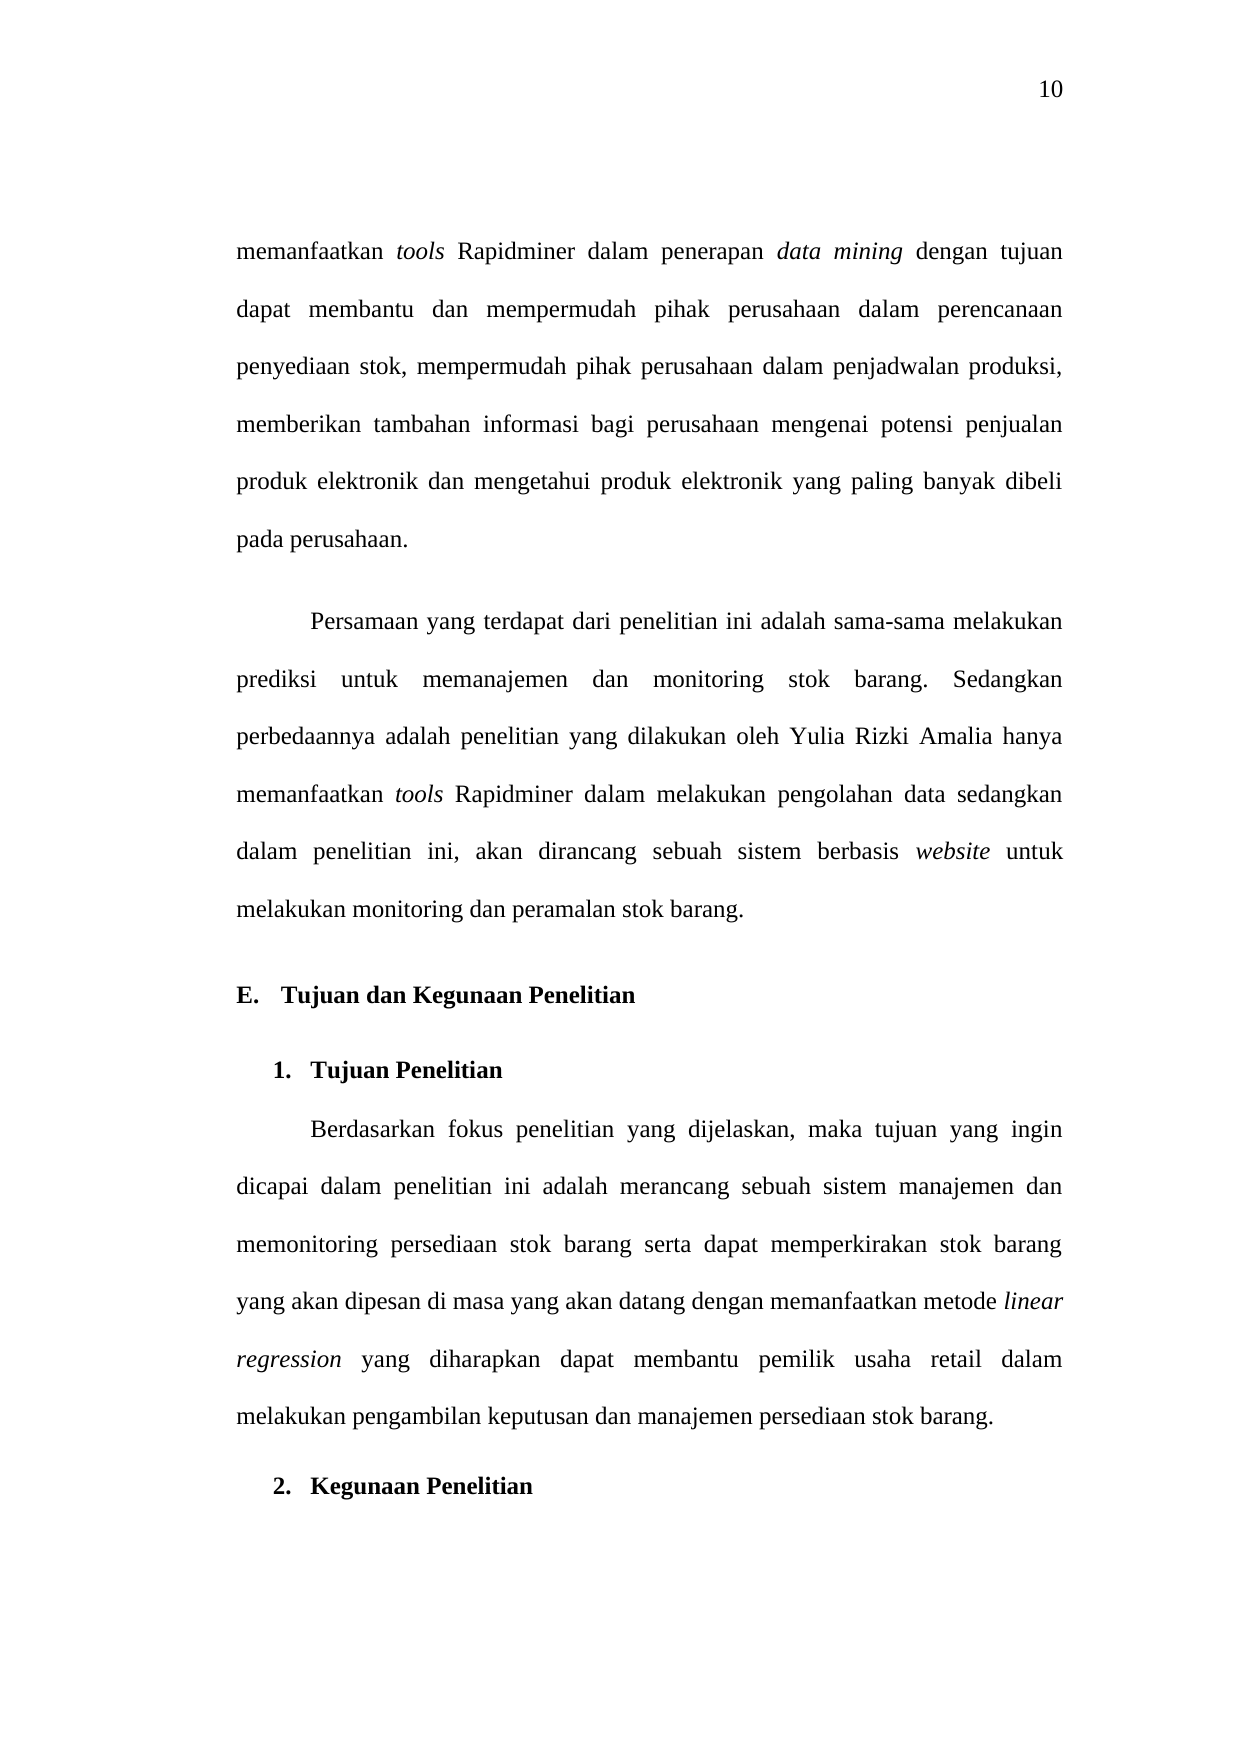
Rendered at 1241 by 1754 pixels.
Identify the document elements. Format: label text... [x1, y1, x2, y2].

list Tujuan Penelitian [273, 1039, 1063, 1089]
text Persamaan yang terdapat dari penelitian ini adalah sama-sama melakukan prediksi untuk memanajemen dan monitoring stok barang. Sedangkan perbedaannya adalah penelitian yang dilakukan oleh Yulia Rizki Amalia hanya memanfaatkan tools Rapidminer dalam melakukan pengolahan data sedangkan dalam penelitian ini, akan dirancang sebuah sistem berbasis website untuk melakukan monitoring dan peramalan stok barang. [236, 606, 1063, 922]
text Berdasarkan fokus penelitian yang dijelaskan, maka tujuan yang ingin dicapai dalam penelitian ini adalah merancang sebuah sistem manajemen dan memonitoring persediaan stok barang serta dapat memperkirakan stok barang yang akan dipesan di masa yang akan datang dengan memanfaatkan metode linear regression yang diharapkan dapat membantu pemilik usaha retail dalam melakukan pengambilan keputusan dan manajemen persediaan stok barang. [236, 1114, 1063, 1430]
list Kegunaan Penelitian [273, 1471, 1063, 1500]
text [236, 236, 1063, 552]
subtitle Tujuan dan Kegunaan Penelitian [236, 964, 1063, 1014]
